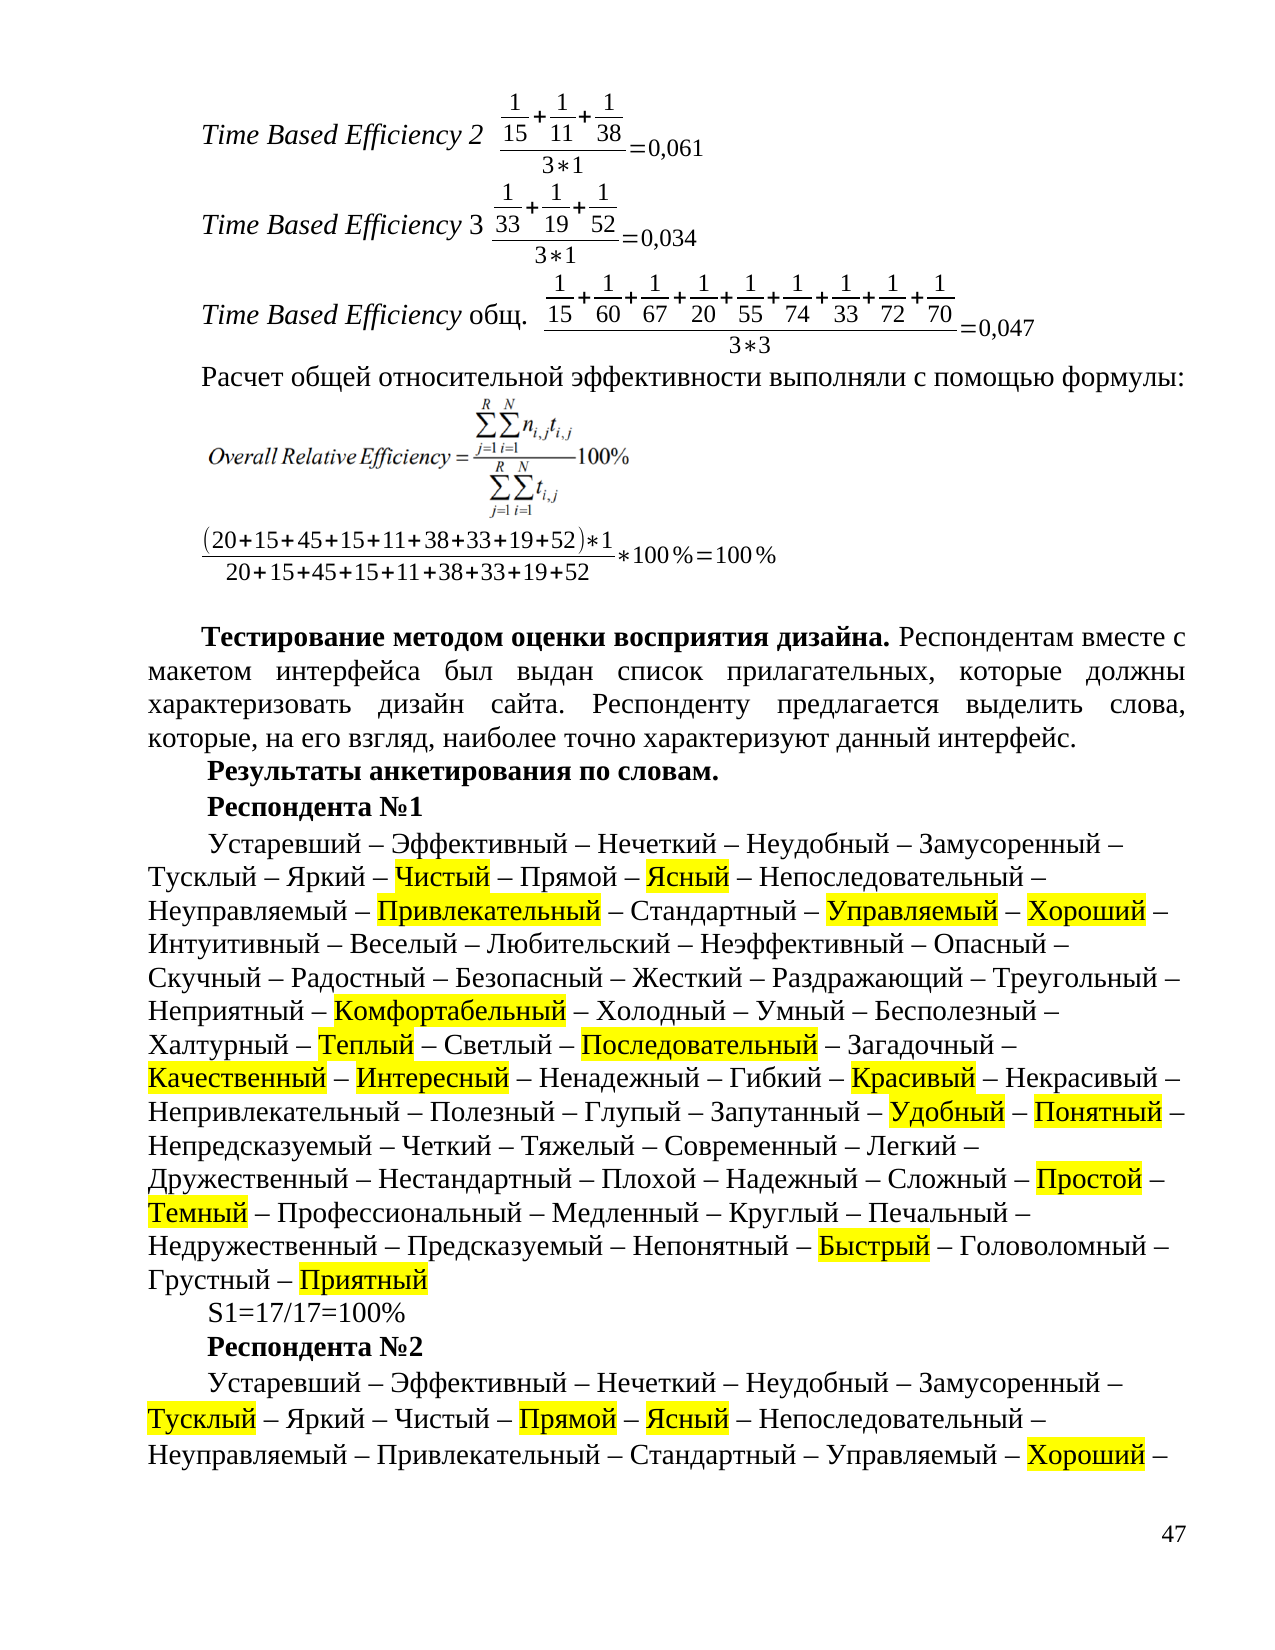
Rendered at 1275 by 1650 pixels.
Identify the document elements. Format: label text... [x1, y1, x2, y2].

text Time Based Efficiency 3 [148, 179, 1186, 269]
text Респондента №2 [147, 1329, 1186, 1362]
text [147, 1365, 1186, 1471]
text Результаты анкетирования по словам. [148, 753, 1186, 787]
text Тестирование методом оценки восприятия дизайна. Респондентам вместе с макетом интерфейса был выдан список прилагательных, которые должны характеризовать дизайн сайта. Респонденту предлагается выделить слова, которые, на его взгляд, наиболее точно характеризуют данный интерфейс. [148, 619, 1186, 753]
text Time Based Efficiency общ. [148, 269, 1186, 359]
text S1=17/17=100% [148, 1295, 1186, 1329]
text Time Based Efficiency 2 [148, 89, 1186, 179]
text Расчет общей относительной эффективности выполняли с помощью формулы: [148, 359, 1186, 393]
text Респондента №1 [147, 789, 1186, 823]
picture [200, 392, 633, 525]
